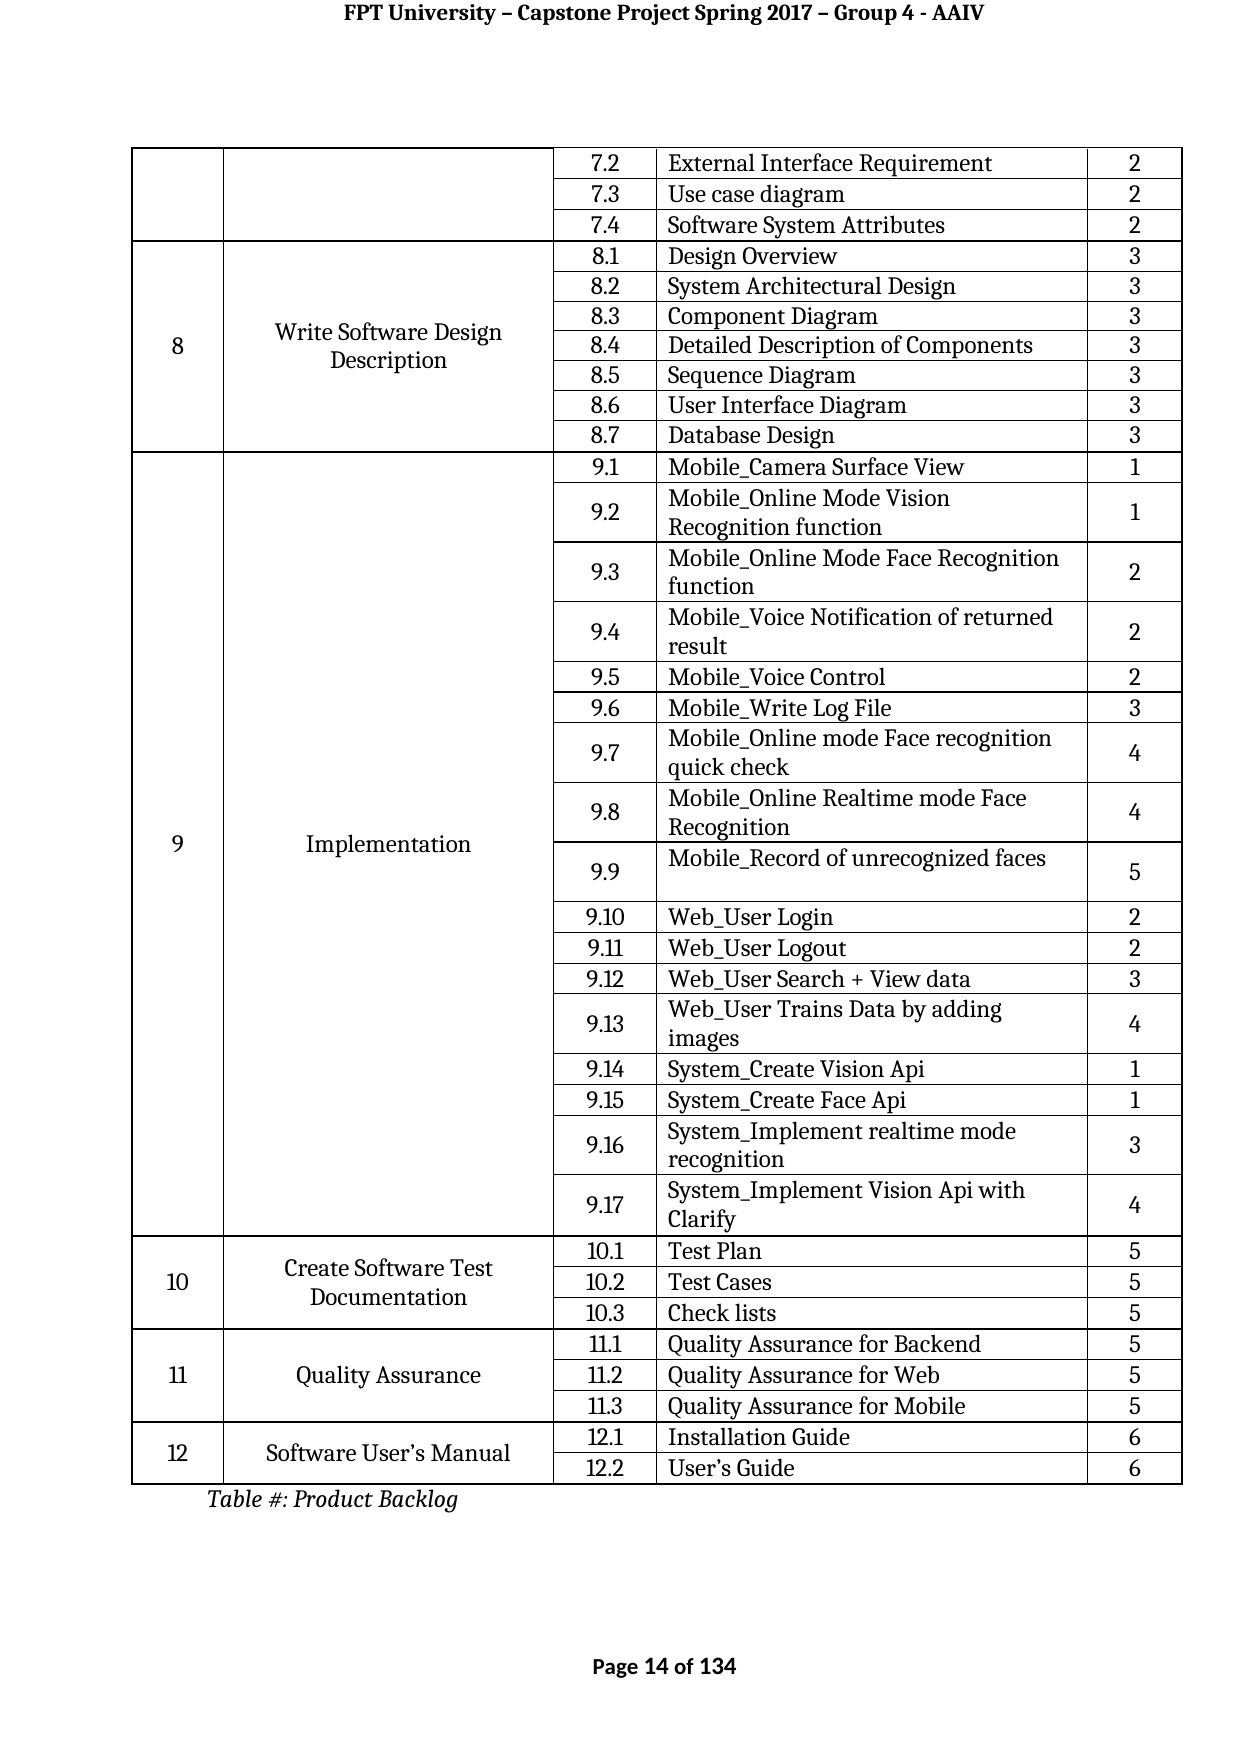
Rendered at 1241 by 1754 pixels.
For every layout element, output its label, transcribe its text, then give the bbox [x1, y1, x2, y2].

table_cell Create Software Test Documentation [224, 1237, 553, 1328]
table_cell Test Cases [657, 1267, 1087, 1297]
table_cell Detailed Description of Components [657, 331, 1087, 360]
table_cell 2 [1088, 662, 1181, 691]
table_cell 9.17 [554, 1175, 656, 1235]
table_cell 6 [1088, 1453, 1181, 1483]
table_cell 11.2 [554, 1360, 656, 1389]
table_cell Software User’s Manual [224, 1423, 553, 1483]
table_cell Mobile_Voice Control [657, 662, 1087, 691]
table_cell External Interface Requirement [657, 148, 1088, 178]
table_cell 9.12 [554, 964, 656, 993]
table_cell 3 [1088, 302, 1181, 330]
table_cell Design Overview [657, 242, 1087, 271]
table_cell 11 [133, 1330, 223, 1421]
table_cell 4 [1088, 723, 1181, 782]
table_cell 5 [1088, 1391, 1181, 1421]
table_cell 3 [1088, 331, 1181, 360]
text Table #: Product Backlog [207, 1485, 1122, 1514]
table_cell 3 [1088, 361, 1181, 390]
table_cell Quality Assurance for Mobile [657, 1391, 1087, 1421]
table_cell Mobile_Online Mode Vision Recognition function [657, 483, 1087, 541]
table_cell User’s Guide [657, 1453, 1087, 1483]
table_cell System_Create Vision Api [657, 1054, 1087, 1084]
table_cell Mobile_Write Log File [657, 693, 1087, 722]
table_cell 5 [1088, 1360, 1181, 1389]
table_cell 1 [1088, 1054, 1181, 1084]
table_cell 8.3 [554, 302, 656, 330]
table_cell 3 [1088, 242, 1181, 271]
table_cell 3 [1088, 693, 1181, 722]
table_cell 9.5 [554, 662, 656, 691]
table_cell 9.13 [554, 994, 656, 1053]
table_cell 8.5 [554, 361, 656, 390]
table_cell 12.1 [554, 1423, 656, 1452]
table_cell 9.7 [554, 723, 656, 782]
table_cell 9.8 [554, 783, 656, 841]
table_cell 7.4 [554, 210, 656, 240]
table_cell Database Design [657, 421, 1087, 451]
table_cell Component Diagram [657, 302, 1087, 330]
table_cell Mobile_Voice Notification of returned result [657, 602, 1087, 661]
table_cell 3 [1088, 964, 1181, 993]
table_cell 2 [1088, 902, 1181, 932]
table_cell 9.4 [554, 602, 656, 661]
table_cell Write Software Design Description [224, 242, 553, 451]
table_cell 9.1 [554, 453, 656, 482]
table_cell 9.3 [554, 543, 656, 601]
table_cell 8.1 [554, 242, 656, 271]
table_cell 7.2 [554, 148, 657, 178]
table_cell 8.4 [554, 331, 656, 360]
table_cell 9.15 [554, 1085, 656, 1114]
table_cell 2 [1088, 933, 1181, 962]
table_cell 1 [1088, 453, 1181, 482]
table_cell Mobile_Camera Surface View [657, 453, 1087, 482]
table_cell Quality Assurance [224, 1330, 553, 1421]
table_cell 9.9 [554, 843, 656, 901]
table_cell 4 [1088, 783, 1181, 841]
table_cell 5 [1088, 1330, 1181, 1359]
table_cell 9 [133, 453, 223, 1235]
table_cell Quality Assurance for Web [657, 1360, 1087, 1389]
table_cell Software System Attributes [657, 210, 1087, 240]
table_cell 8.2 [554, 272, 656, 301]
table_cell Web_User Logout [657, 933, 1087, 962]
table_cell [224, 149, 553, 240]
table_cell 4 [1088, 994, 1181, 1053]
table_cell Mobile_Online mode Face recognition quick check [657, 723, 1087, 782]
table_cell 11.3 [554, 1391, 656, 1421]
table_cell 8.7 [554, 421, 656, 451]
table_cell 5 [1088, 1298, 1181, 1328]
table_cell Web_User Trains Data by adding images [657, 994, 1087, 1053]
table_cell 7.3 [554, 179, 656, 209]
table_cell 4 [1088, 1175, 1181, 1235]
table_cell 1 [1088, 483, 1181, 541]
table_cell 9.11 [554, 933, 656, 962]
table_cell Implementation [224, 453, 553, 1235]
table_cell 8 [133, 242, 223, 451]
table_cell 10.1 [554, 1237, 656, 1266]
table_cell 11.1 [554, 1330, 656, 1359]
table_cell 3 [1088, 421, 1181, 451]
table_cell Sequence Diagram [657, 361, 1087, 390]
table_cell 2 [1088, 543, 1181, 601]
table_cell 2 [1088, 602, 1181, 661]
table_cell 7 [133, 149, 223, 240]
table_cell System Architectural Design [657, 272, 1087, 301]
table_cell Quality Assurance for Backend [657, 1330, 1087, 1359]
table_cell 3 [1088, 1116, 1181, 1174]
table_cell Check lists [657, 1298, 1087, 1328]
table_cell 9.6 [554, 693, 656, 722]
table_cell 5 [1088, 1267, 1181, 1297]
table_cell Use case diagram [657, 179, 1087, 209]
table_cell 2 [1088, 179, 1181, 209]
table_cell 10.3 [554, 1298, 656, 1328]
table_cell 8.6 [554, 391, 656, 420]
table_cell 9.2 [554, 483, 656, 541]
table_cell 10.2 [554, 1267, 656, 1297]
table_cell 1 [1088, 1085, 1181, 1114]
table_cell 2 [1088, 210, 1181, 240]
table_cell 2 [1088, 148, 1181, 178]
table_cell System_Implement realtime mode recognition [657, 1116, 1087, 1174]
table_cell 9.14 [554, 1054, 656, 1084]
table_cell 9.10 [554, 902, 656, 932]
table_cell User Interface Diagram [657, 391, 1087, 420]
table_cell Mobile_Online Mode Face Recognition function [657, 543, 1087, 601]
table_cell 9.16 [554, 1116, 656, 1174]
table_cell 3 [1088, 272, 1181, 301]
table_cell 5 [1088, 843, 1181, 901]
table_cell Web_User Search + View data [657, 964, 1087, 993]
table_cell 6 [1088, 1423, 1181, 1452]
table_cell Mobile_Record of unrecognized faces [657, 843, 1087, 901]
table_cell Web_User Login [657, 902, 1087, 932]
table_cell 12.2 [554, 1453, 656, 1483]
table_cell System_Create Face Api [657, 1085, 1087, 1114]
table_cell Installation Guide [657, 1423, 1087, 1452]
table_cell Test Plan [657, 1237, 1087, 1266]
table_cell 5 [1088, 1237, 1181, 1266]
table_cell Mobile_Online Realtime mode Face Recognition [657, 783, 1087, 841]
table_cell 12 [133, 1423, 223, 1483]
table_cell 3 [1088, 391, 1181, 420]
table_cell 10 [133, 1237, 223, 1328]
table_cell System_Implement Vision Api with Clarify [657, 1175, 1087, 1235]
